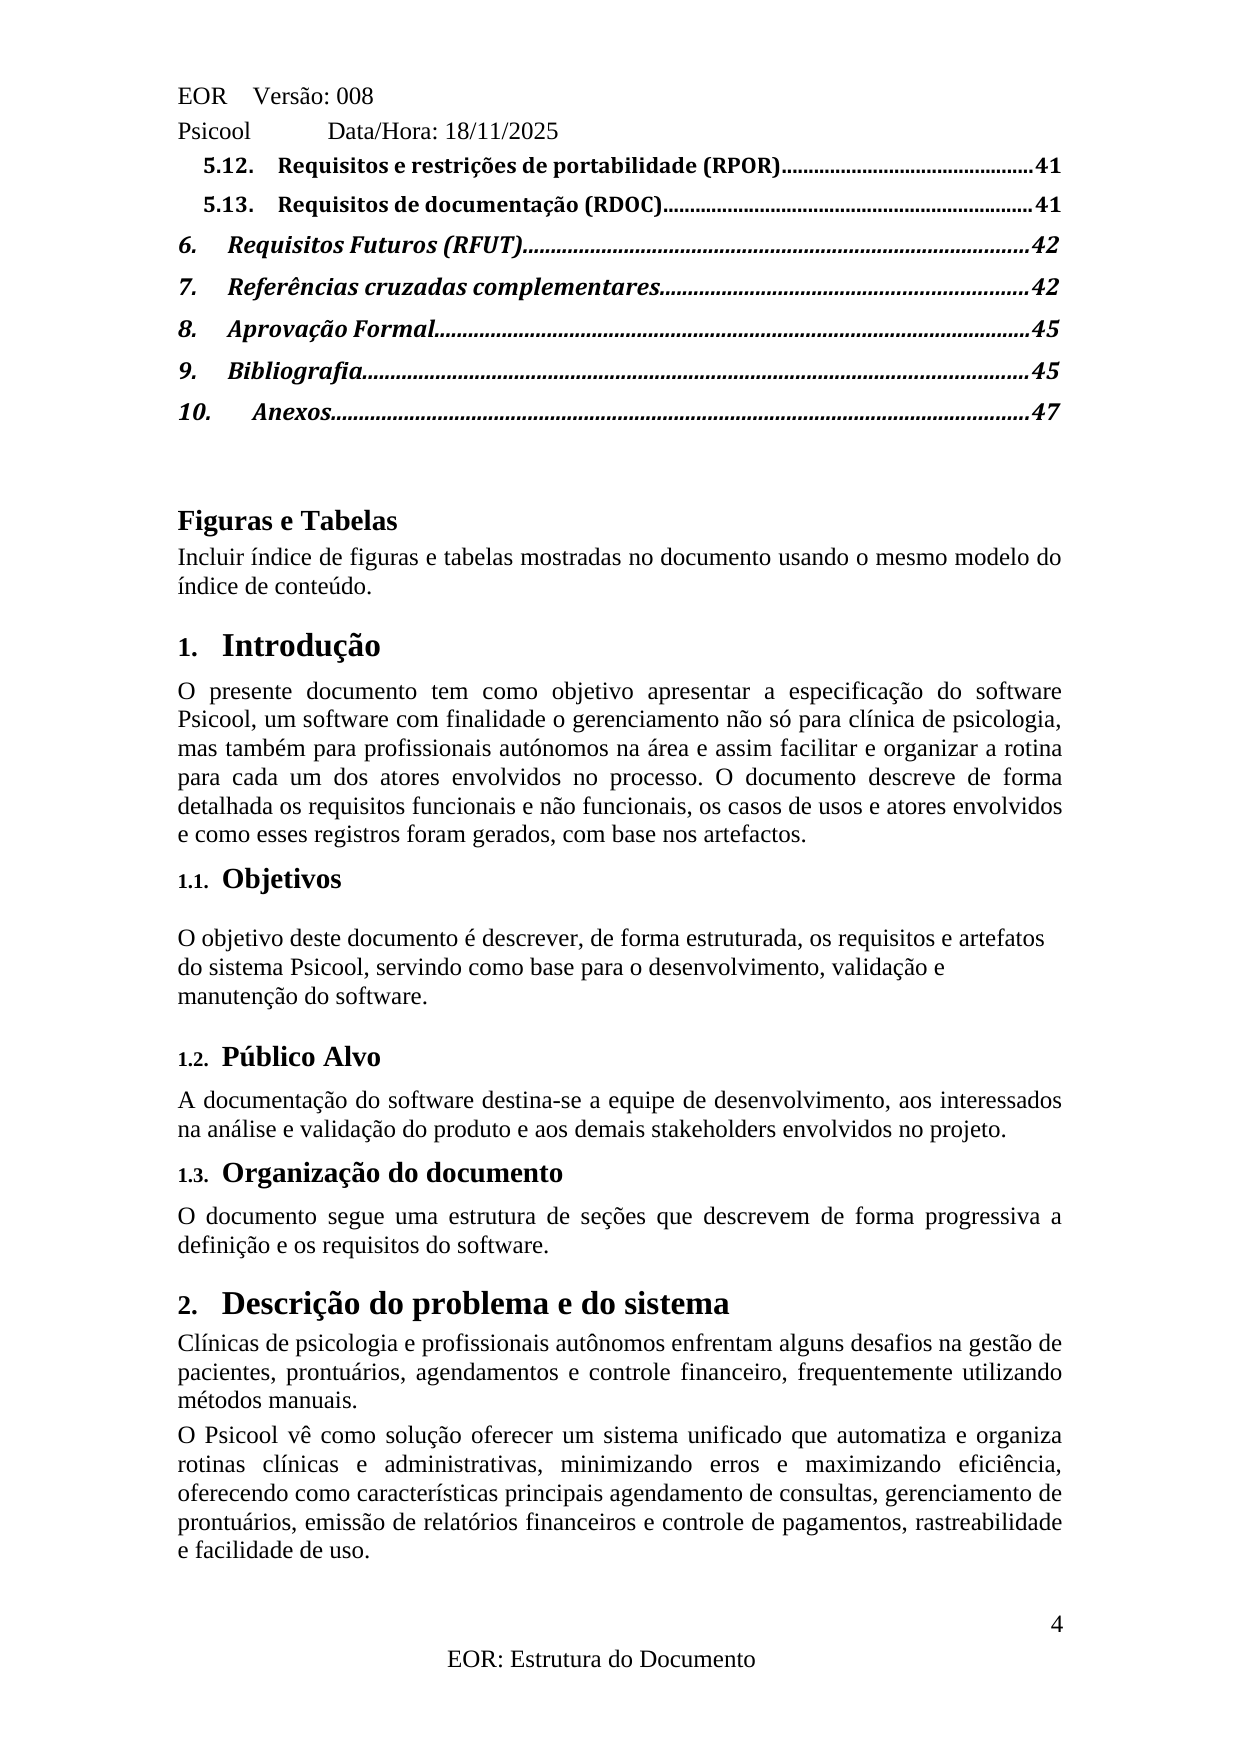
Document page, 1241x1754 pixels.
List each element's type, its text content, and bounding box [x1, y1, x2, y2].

subtitle Público Alvo [177, 1039, 1063, 1072]
text O presente documento tem como objetivo apresentar a especificação do software Psicool, um software com finalidade o gerenciamento não só para clínica de psicologia, mas também para profissionais autónomos na área e assim facilitar e organizar a rotina para cada um dos atores envolvidos no processo. O documento descreve de forma detalhada os requisitos funcionais e não funcionais, os casos de usos e atores envolvidos e como esses registros foram gerados, com base nos artefactos. [177, 676, 1063, 848]
subtitle Objetivos [177, 861, 1063, 894]
subtitle Organização do documento [177, 1155, 1063, 1188]
subtitle Descrição do problema e do sistema [177, 1283, 1063, 1322]
text O objetivo deste documento é descrever, de forma estruturada, os requisitos e artefatos do sistema Psicool, servindo como base para o desenvolvimento, validação e manutenção do software. [177, 923, 1063, 1010]
text O documento segue uma estrutura de seções que descrevem de forma progressiva a definição e os requisitos do software. [177, 1201, 1063, 1258]
text Incluir índice de figuras e tabelas mostradas no documento usando o mesmo modelo do índice de conteúdo. [177, 542, 1063, 600]
text O Psicool vê como solução oferecer um sistema unificado que automatiza e organiza rotinas clínicas e administrativas, minimizando erros e maximizando eficiência, oferecendo como características principais agendamento de consultas, gerenciamento de prontuários, emissão de relatórios financeiros e controle de pagamentos, rastreabilidade e facilidade de uso. [177, 1421, 1063, 1564]
text Clínicas de psicologia e profissionais autônomos enfrentam alguns desafios na gestão de pacientes, prontuários, agendamentos e controle financeiro, frequentemente utilizando métodos manuais. [177, 1328, 1063, 1414]
text Figuras e Tabelas [177, 503, 1063, 536]
subtitle Introdução [177, 625, 1063, 663]
text A documentação do software destina-se a equipe de desenvolvimento, aos interessados na análise e validação do produto e aos demais stakeholders envolvidos no projeto. [177, 1085, 1063, 1142]
